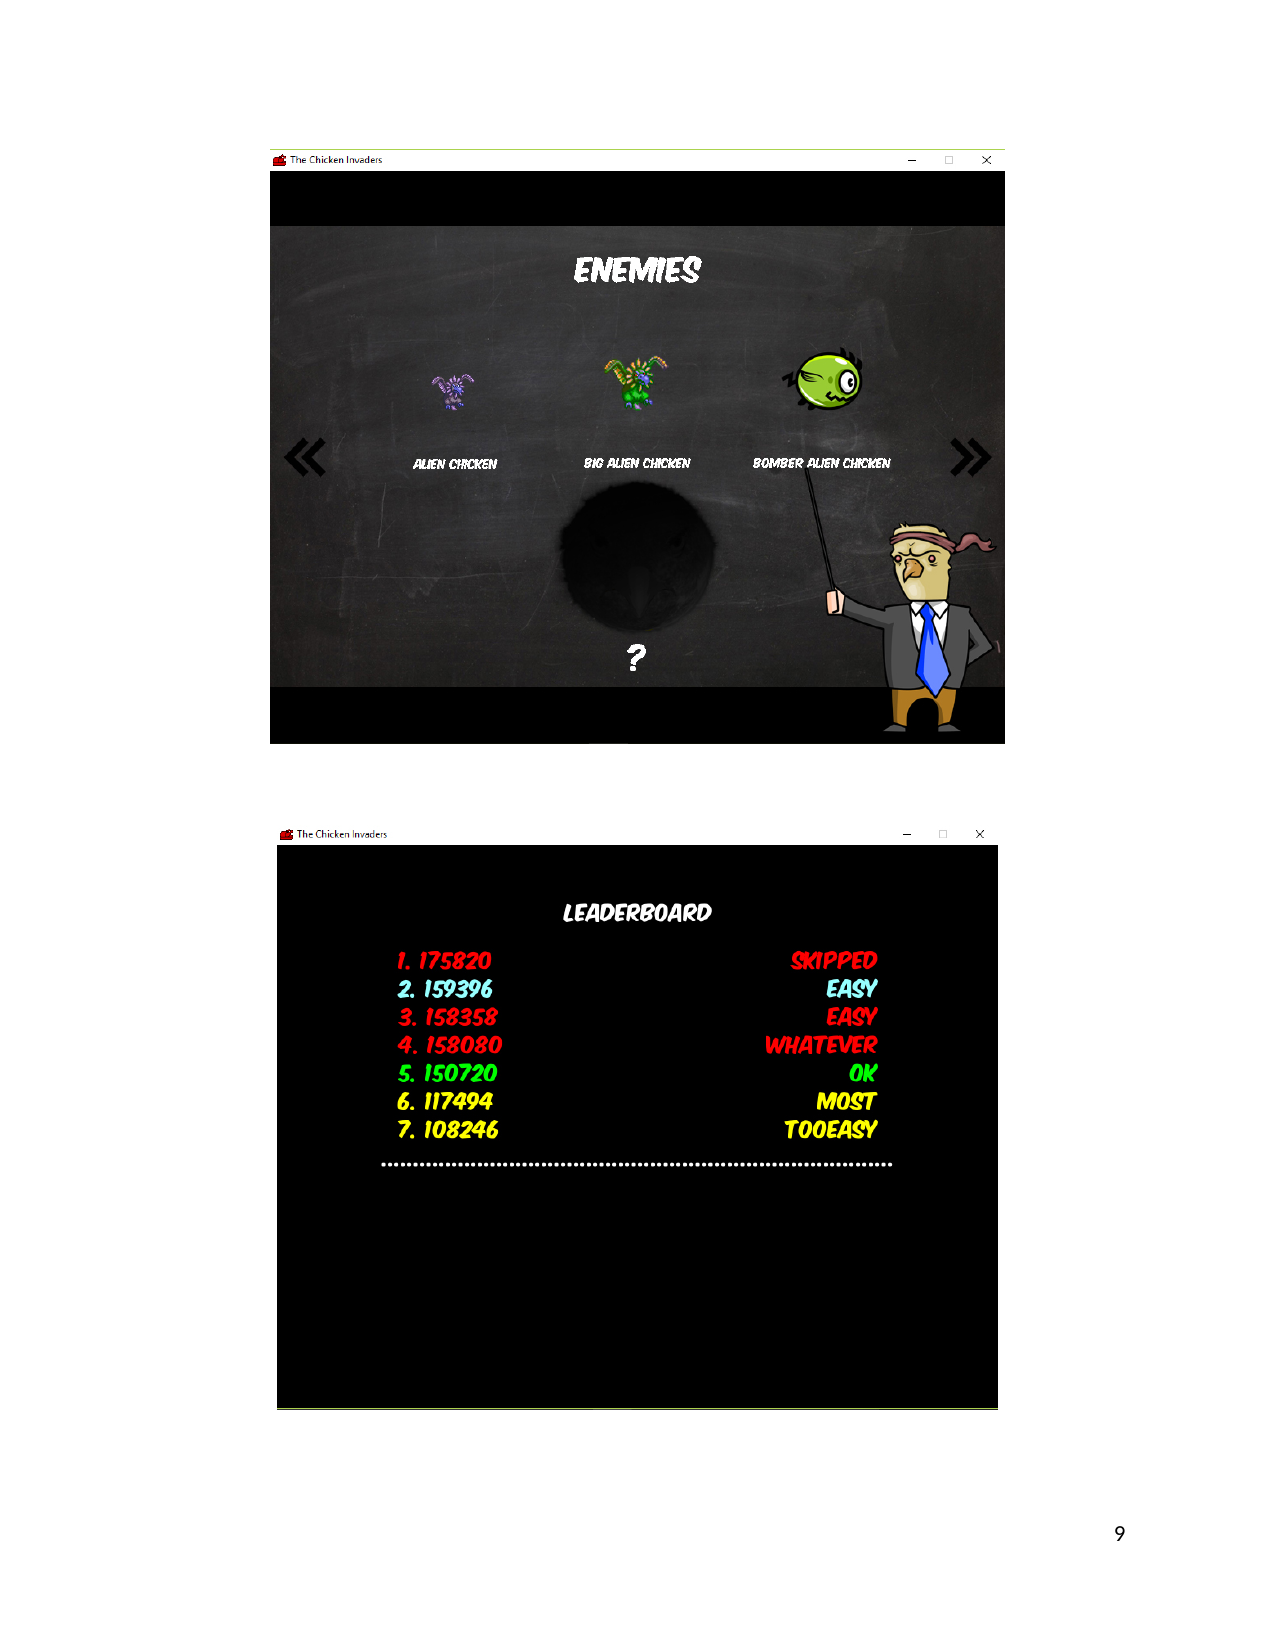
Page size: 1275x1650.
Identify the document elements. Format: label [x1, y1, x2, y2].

picture [270, 149, 1005, 744]
picture [277, 825, 998, 1410]
